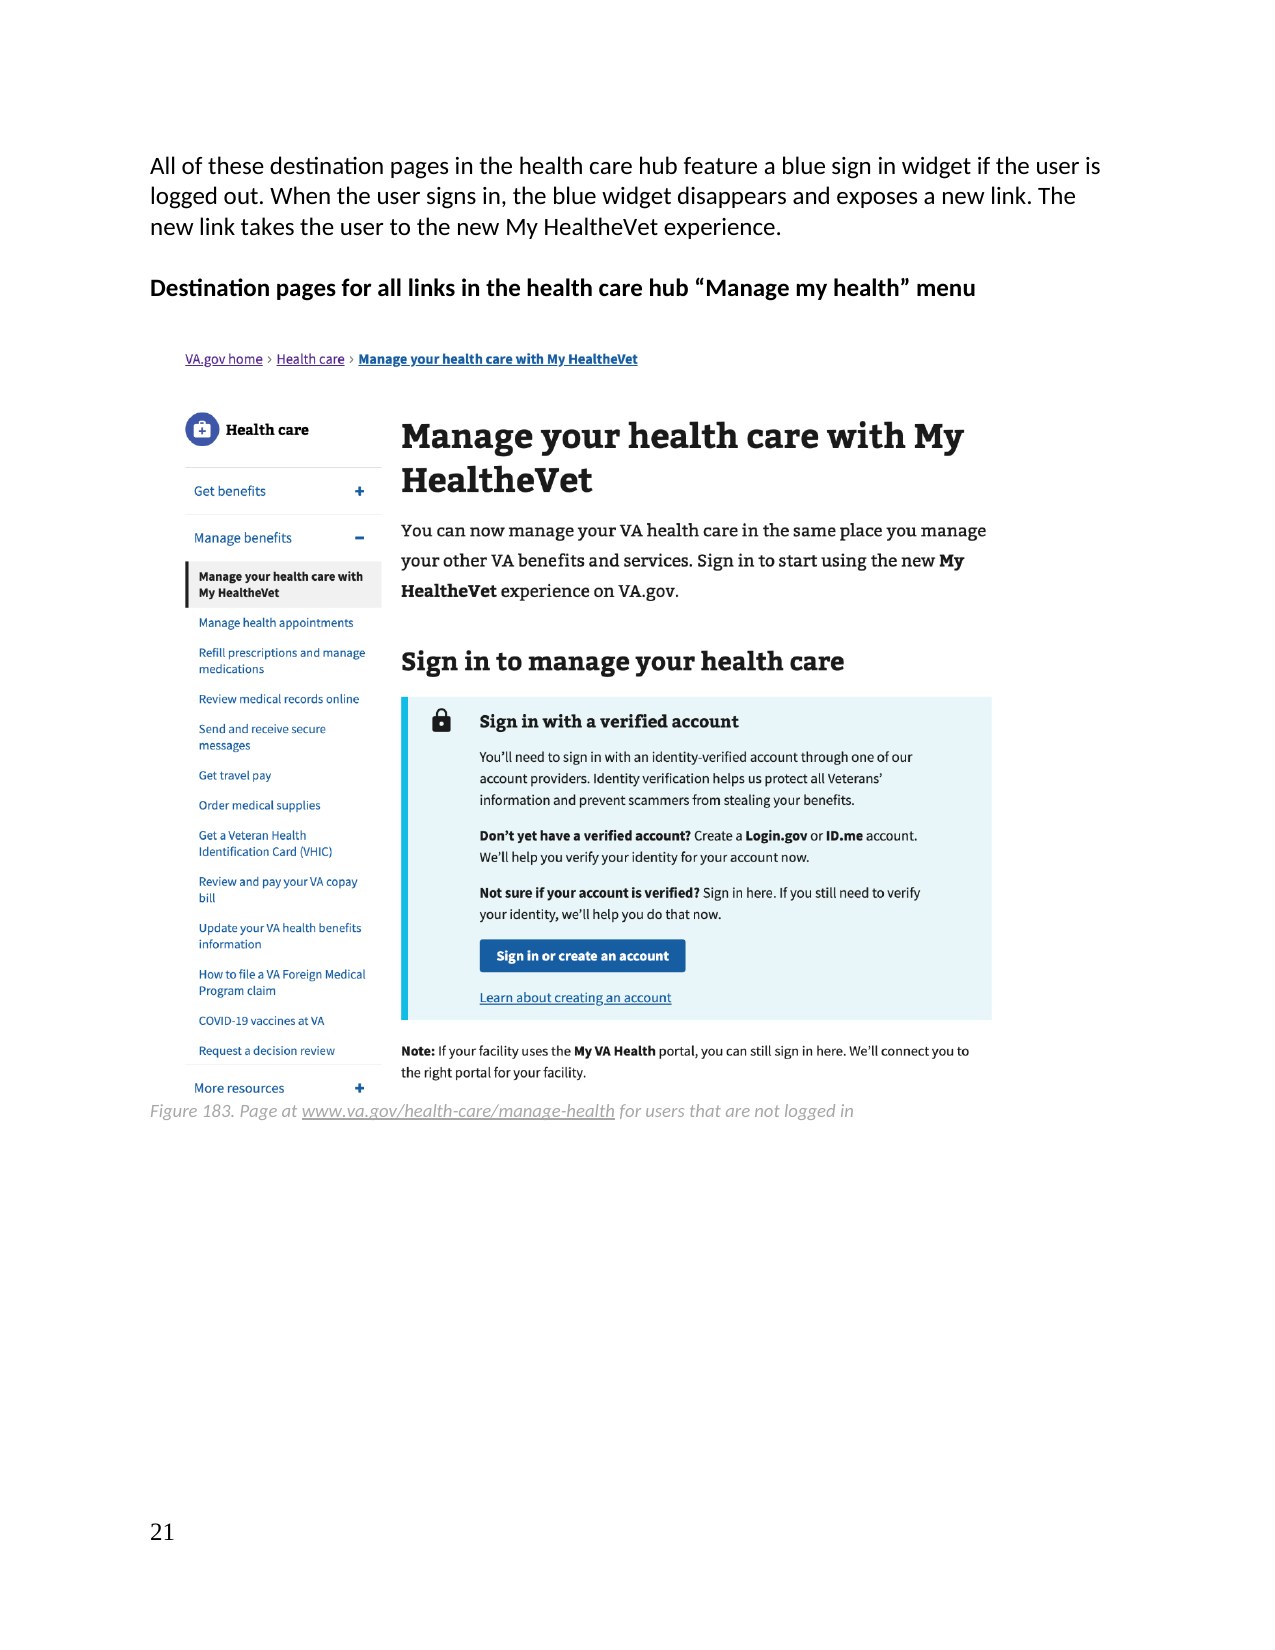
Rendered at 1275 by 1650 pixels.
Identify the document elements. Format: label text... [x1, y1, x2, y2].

text All of these destination pages in the health care hub feature a blue sign in widget if the user is logged out. When the user signs in, the blue widget disappears and exposes a new link. The new link takes the user to the new My HealtheVet experience. [150, 150, 1125, 242]
text Destination pages for all links in the health care hub “Manage my health” menu [150, 272, 1125, 303]
picture [150, 333, 1125, 1099]
